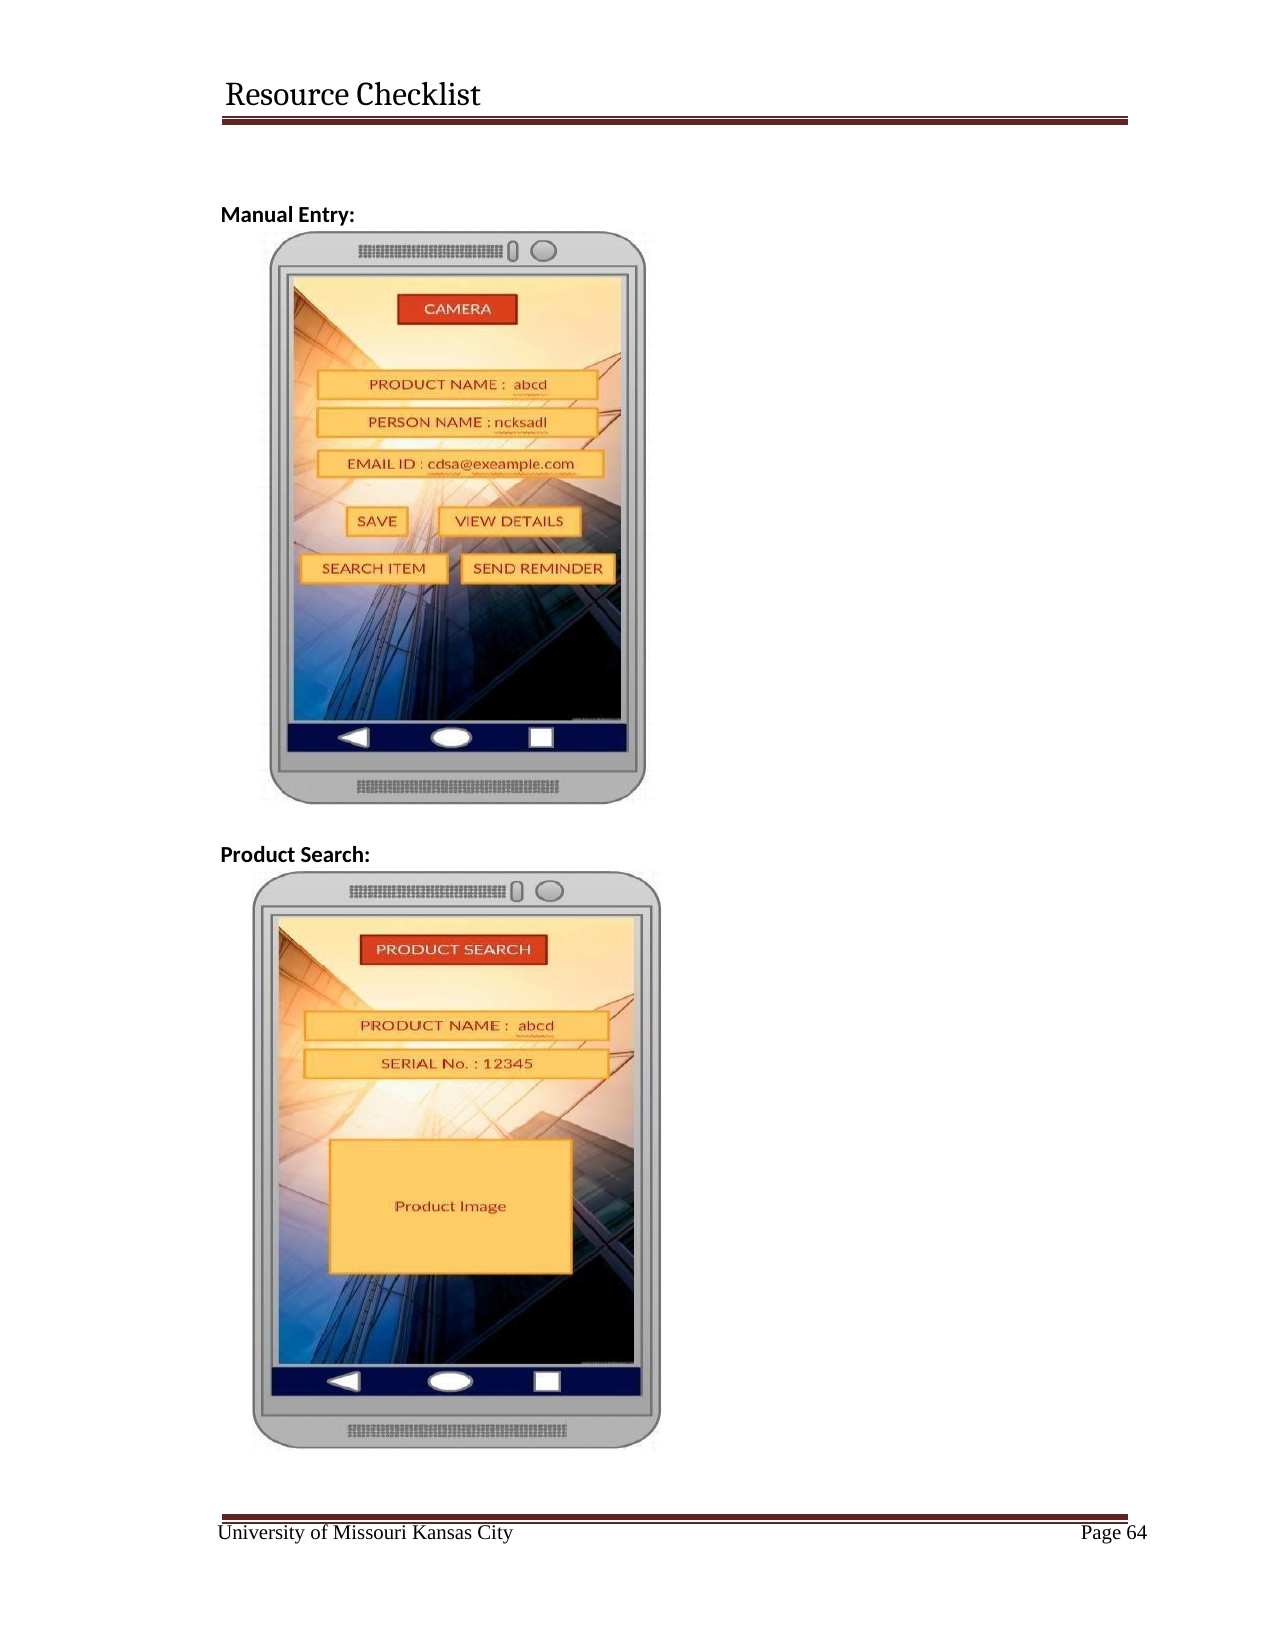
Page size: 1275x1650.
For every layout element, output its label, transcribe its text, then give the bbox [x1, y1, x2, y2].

picture [251, 870, 663, 1451]
text Product Search: [220, 840, 1163, 868]
text Manual Entry: [220, 201, 1163, 228]
picture [258, 231, 654, 805]
